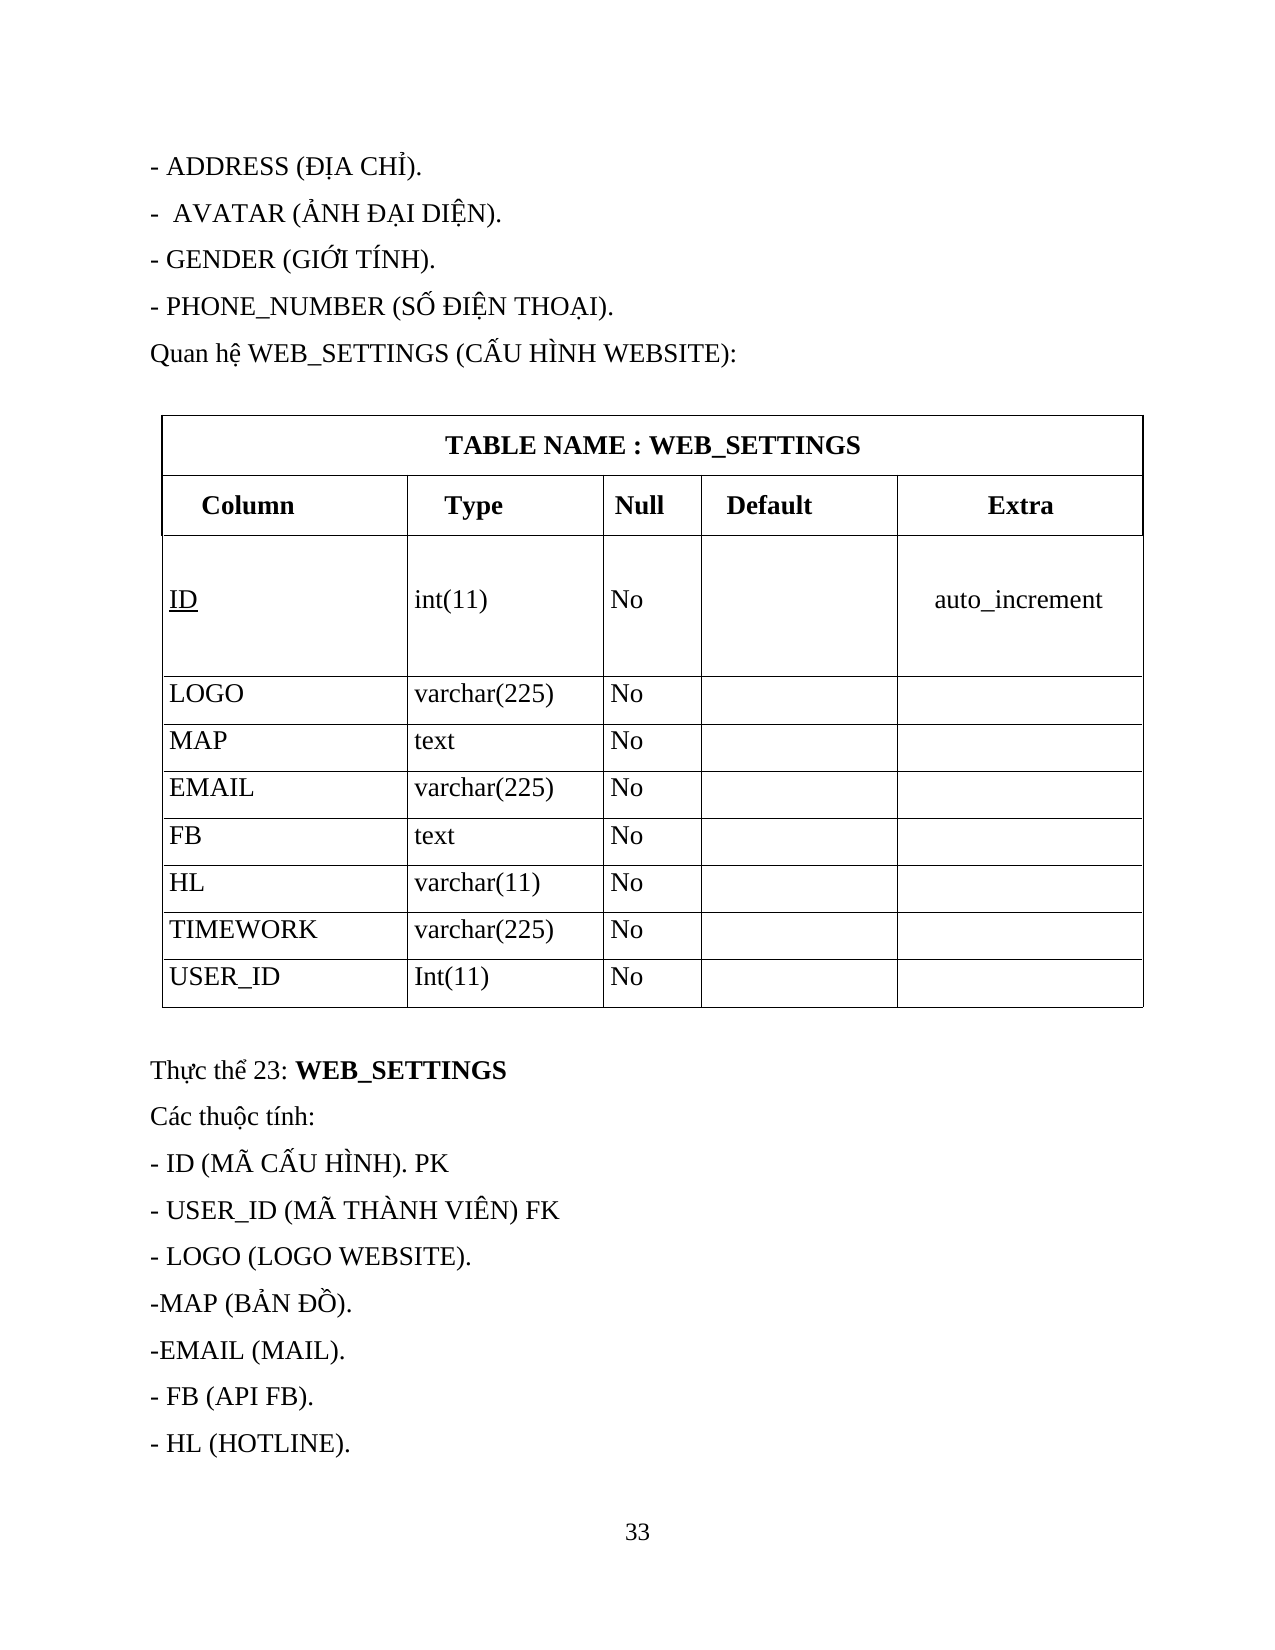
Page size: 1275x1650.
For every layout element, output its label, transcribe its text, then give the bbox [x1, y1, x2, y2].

text -MAP (BẢN ĐỒ). [150, 1287, 1125, 1318]
table_cell Null [604, 476, 701, 535]
table_cell auto_increment [898, 536, 1143, 676]
table_cell [702, 960, 897, 1007]
text - AVATAR (ẢNH ĐẠI DIỆN). [150, 197, 1125, 228]
table_cell varchar(225) [408, 677, 603, 723]
table_cell varchar(11) [408, 866, 603, 912]
text - ADDRESS (ĐỊA CHỈ). [150, 150, 1125, 181]
table_cell [898, 818, 1143, 865]
table_cell text [408, 819, 603, 865]
text - PHONE_NUMBER (SỐ ĐIỆN THOẠI). [150, 290, 1125, 321]
table_cell No [604, 866, 701, 912]
table_cell [898, 771, 1143, 818]
table_cell [702, 866, 897, 912]
text - ID (MÃ CẤU HÌNH). PK [150, 1147, 1125, 1178]
table_cell [702, 677, 897, 723]
table_cell No [604, 913, 701, 959]
table_cell No [604, 960, 701, 1007]
table_cell LOGO [163, 677, 407, 723]
table_cell Int(11) [408, 960, 603, 1007]
table_cell [702, 913, 897, 959]
text -EMAIL (MAIL). [150, 1334, 1125, 1365]
table_cell No [604, 772, 701, 818]
table_cell [898, 724, 1143, 771]
table_cell text [408, 725, 603, 771]
table_header TABLE NAME : WEB_SETTINGS [163, 416, 1142, 474]
table_cell No [604, 819, 701, 865]
table_cell [898, 865, 1143, 912]
table_cell [898, 912, 1143, 959]
table_cell Default [702, 476, 897, 535]
table_cell [702, 819, 897, 865]
table_cell varchar(225) [408, 913, 603, 959]
table_cell Extra [898, 476, 1142, 535]
table_cell No [604, 536, 701, 676]
table_cell [898, 959, 1143, 1007]
table_cell TIMEWORK [163, 913, 407, 959]
text Các thuộc tính: [150, 1100, 1125, 1132]
table_cell No [604, 677, 701, 723]
text Quan hệ WEB_SETTINGS (CẤU HÌNH WEBSITE): [150, 337, 1125, 368]
table_cell [702, 536, 897, 676]
text - HL (HOTLINE). [150, 1427, 1125, 1458]
table_cell MAP [163, 725, 407, 771]
table_cell [898, 676, 1143, 723]
table_cell HL [163, 866, 407, 912]
table_cell [702, 772, 897, 818]
text - GENDER (GIỚI TÍNH). [150, 243, 1125, 274]
table_cell Column [163, 476, 407, 535]
table_cell varchar(225) [408, 772, 603, 818]
table_cell ID [163, 536, 407, 676]
text - LOGO (LOGO WEBSITE). [150, 1240, 1125, 1272]
table_cell int(11) [408, 536, 603, 676]
table_cell Type [408, 476, 603, 535]
text - FB (API FB). [150, 1380, 1125, 1412]
text - USER_ID (MÃ THÀNH VIÊN) FK [150, 1194, 1125, 1225]
table_cell FB [163, 819, 407, 865]
table_cell EMAIL [163, 772, 407, 818]
table_cell [702, 725, 897, 771]
text Thực thể 23: WEB_SETTINGS [150, 1054, 1125, 1085]
table_cell No [604, 725, 701, 771]
table_cell USER_ID [163, 960, 407, 1007]
